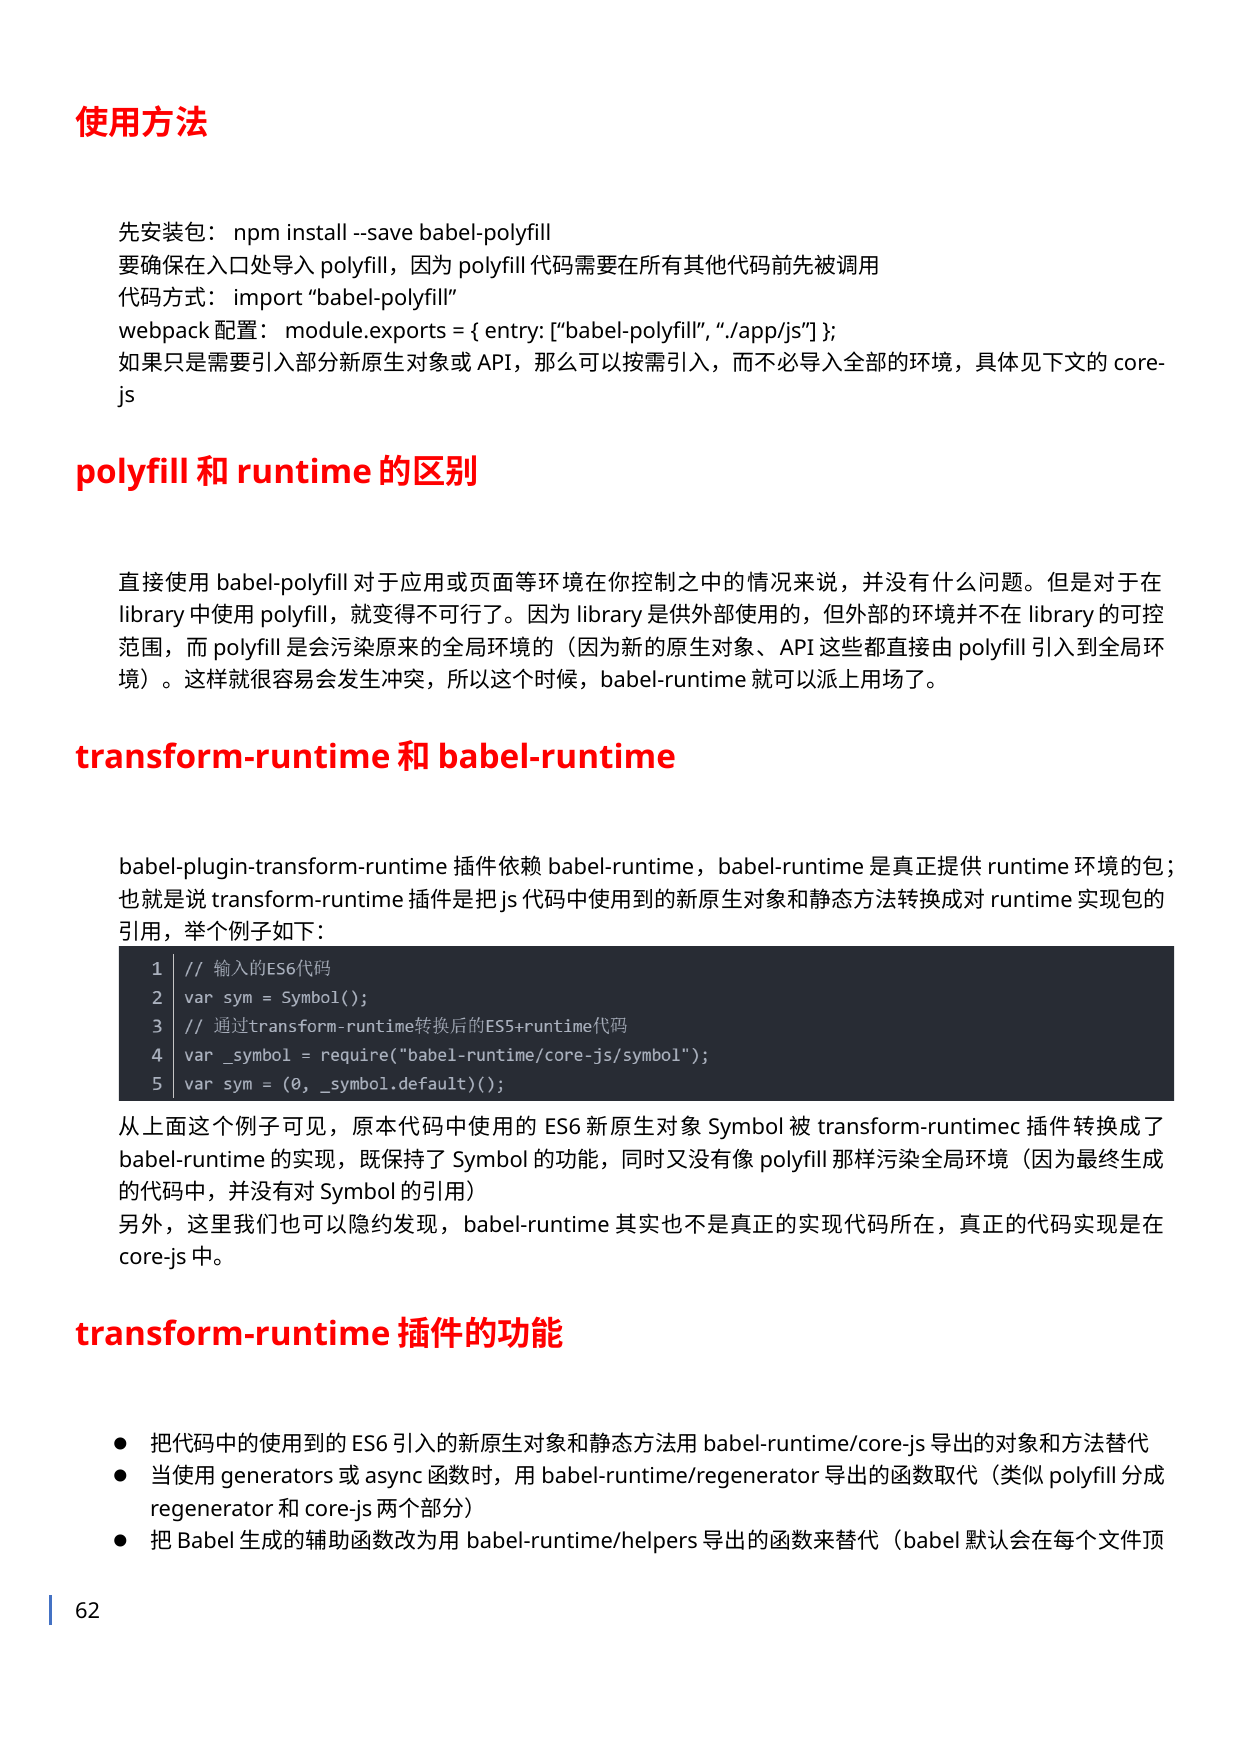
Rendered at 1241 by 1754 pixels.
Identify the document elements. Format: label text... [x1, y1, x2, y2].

subtitle transform-runtime插件的功能 [75, 1298, 1165, 1363]
text 如果只是需要引入部分新原生对象或API，那么可以按需引入，而不必导入全部的环境，具体见下文的core-js [119, 345, 1165, 410]
text 先安装包： npm install --save babel-polyfill [119, 215, 1165, 247]
subtitle 使用方法 [75, 88, 1165, 153]
text 直接使用babel-polyfill对于应用或页面等环境在你控制之中的情况来说，并没有什么问题。但是对于在library中使用polyfill，就变得不可行了。因为library是供外部使用的，但外部的环境并不在library的可控范围，而polyfill是会污染原来的全局环境的（因为新的原生对象、API这些都直接由polyfill引入到全局环境）。这样就很容易会发生冲突，所以这个时候，babel-runtime就可以派上用场了。 [119, 564, 1165, 694]
text 另外，这里我们也可以隐约发现，babel-runtime其实也不是真正的实现代码所在，真正的代码实现是在core-js中。 [119, 1206, 1165, 1271]
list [112, 1523, 1165, 1556]
text 从上面这个例子可见，原本代码中使用的ES6新原生对象Symbol被transform-runtimec插件转换成了babel-runtime的实现，既保持了Symbol的功能，同时又没有像polyfill那样污染全局环境（因为最终生成的代码中，并没有对Symbol的引用） [119, 1109, 1165, 1206]
subtitle polyfill和runtime的区别 [75, 437, 1165, 502]
text babel-plugin-transform-runtime插件依赖babel-runtime，babel-runtime是真正提供runtime环境的包；也就是说transform-runtime插件是把js代码中使用到的新原生对象和静态方法转换成对runtime实现包的引用，举个例子如下： [119, 849, 1165, 946]
subtitle transform-runtime和babel-runtime [75, 721, 1165, 786]
list 把代码中的使用到的ES6引入的新原生对象和静态方法用babel-runtime/core-js导出的对象和方法替代 [112, 1426, 1165, 1458]
text 代码方式： import “babel-polyfill” [119, 280, 1165, 312]
list 当使用generators或async函数时，用babel-runtime/regenerator导出的函数取代（类似polyfill分成regenerator和core-js两个部分） [112, 1458, 1165, 1523]
picture [118, 946, 1175, 1101]
text webpack配置： module.exports = { entry: [“babel-polyfill”, “./app/js”] }; [119, 312, 1165, 345]
text 要确保在入口处导入polyfill，因为polyfill代码需要在所有其他代码前先被调用 [119, 247, 1165, 280]
